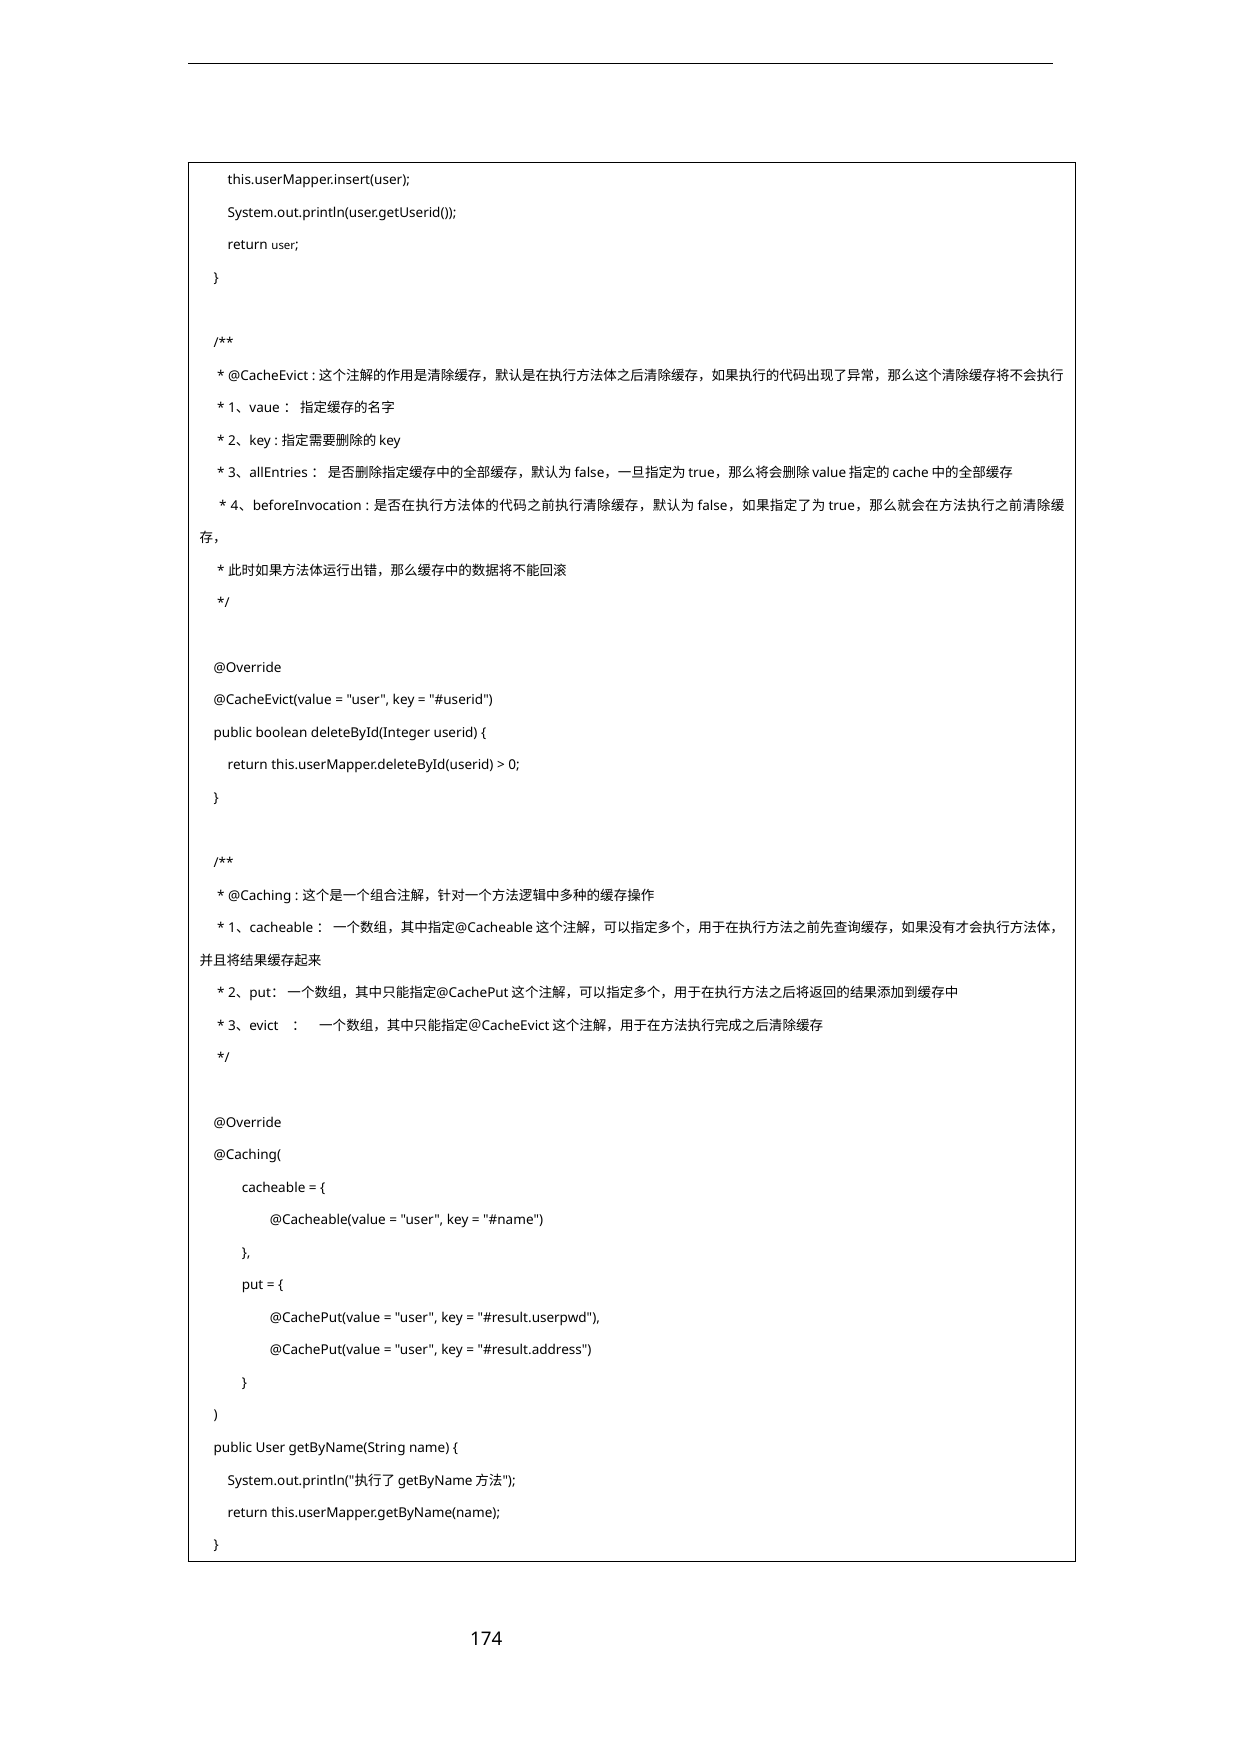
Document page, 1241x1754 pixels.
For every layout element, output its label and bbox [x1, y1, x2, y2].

table_header [189, 163, 1075, 1561]
